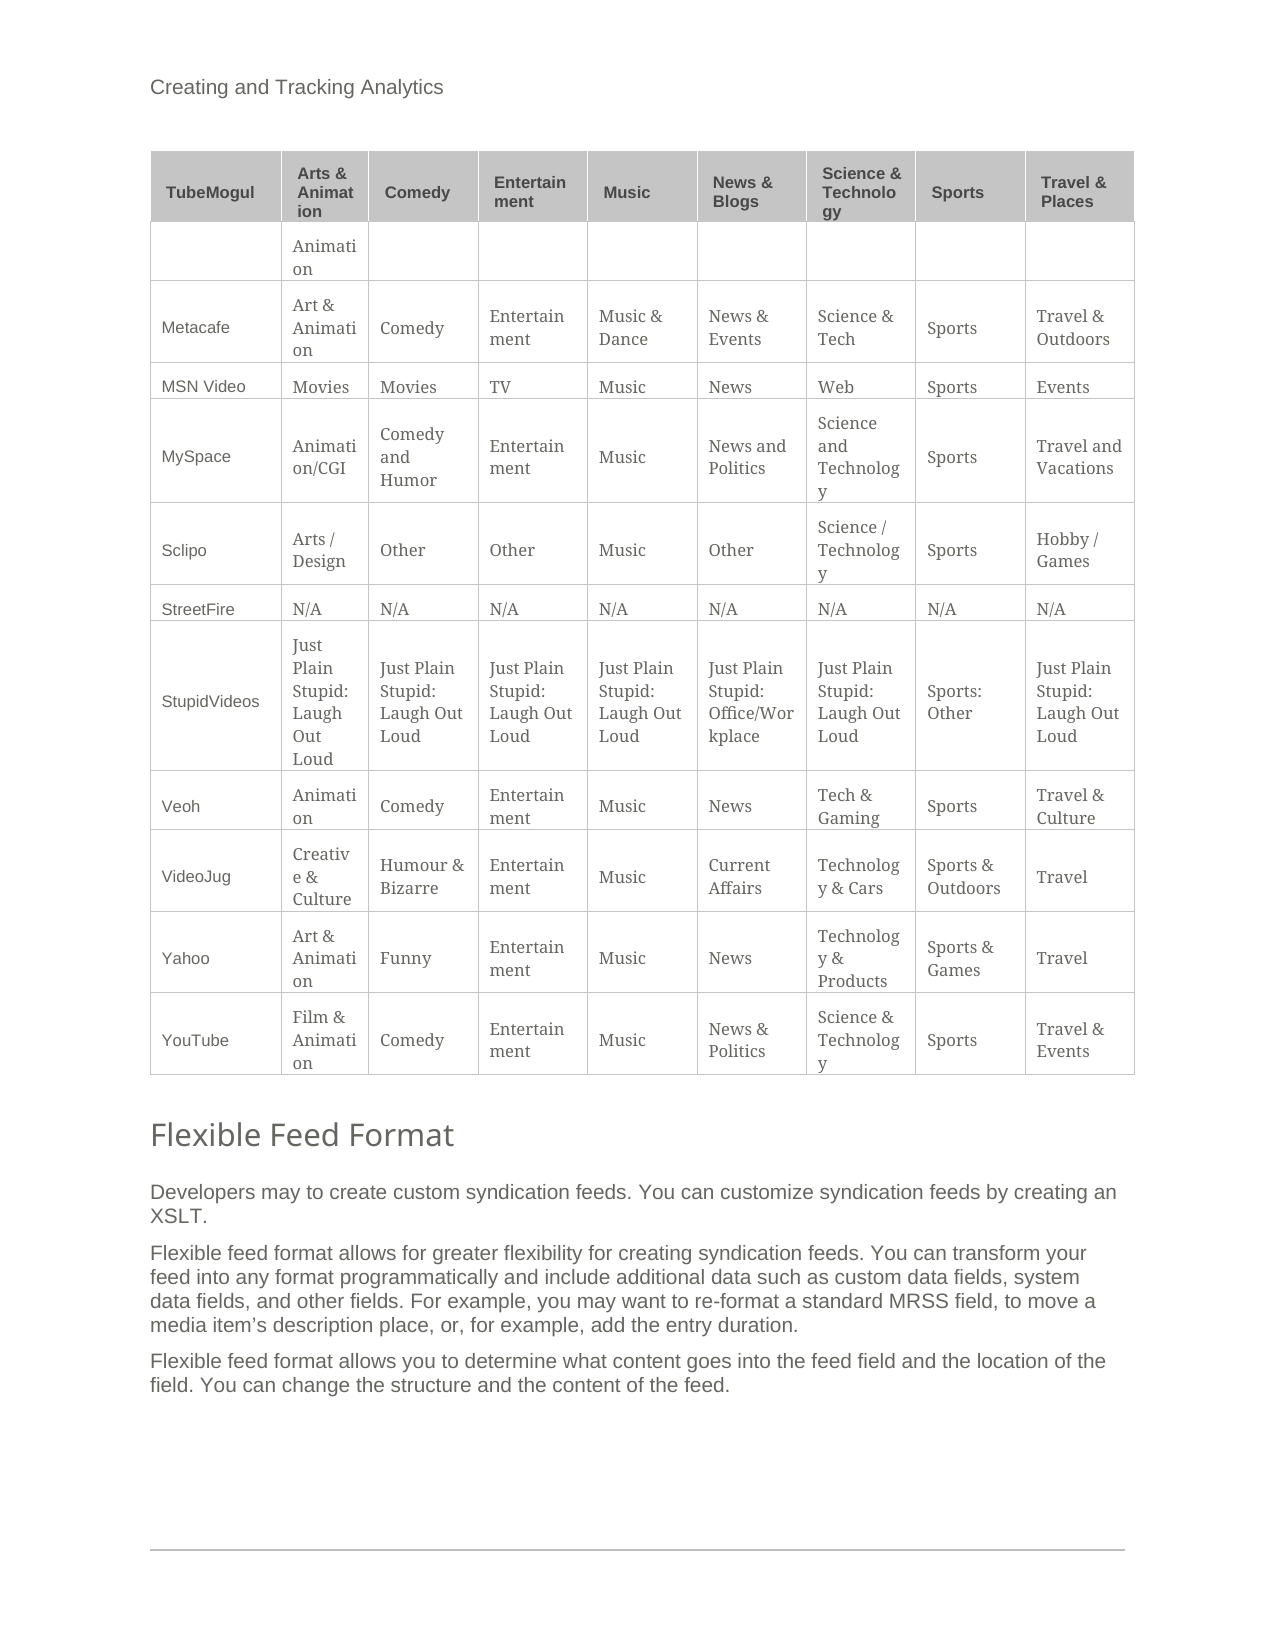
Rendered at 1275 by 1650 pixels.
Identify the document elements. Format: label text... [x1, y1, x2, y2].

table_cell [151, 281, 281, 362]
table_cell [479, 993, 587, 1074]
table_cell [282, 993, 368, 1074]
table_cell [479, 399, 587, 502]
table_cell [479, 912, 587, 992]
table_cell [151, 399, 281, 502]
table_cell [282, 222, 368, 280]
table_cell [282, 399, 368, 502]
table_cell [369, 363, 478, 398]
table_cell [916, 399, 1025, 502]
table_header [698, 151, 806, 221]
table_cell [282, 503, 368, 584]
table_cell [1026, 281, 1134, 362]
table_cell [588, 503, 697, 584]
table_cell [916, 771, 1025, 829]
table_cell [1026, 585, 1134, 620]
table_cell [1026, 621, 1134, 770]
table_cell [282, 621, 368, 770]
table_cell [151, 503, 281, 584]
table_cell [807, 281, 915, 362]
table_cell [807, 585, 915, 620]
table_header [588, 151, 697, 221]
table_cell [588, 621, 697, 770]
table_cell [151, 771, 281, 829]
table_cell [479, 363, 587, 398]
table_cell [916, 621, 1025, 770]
subtitle Flexible Feed Format [150, 1112, 1125, 1155]
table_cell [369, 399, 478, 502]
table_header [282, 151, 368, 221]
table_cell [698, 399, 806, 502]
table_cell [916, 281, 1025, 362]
text Flexible feed format allows for greater flexibility for creating syndication feeds. You can transform your feed into any format programmatically and include additional data such as custom data fields, system data fields, and other fields. For example, you may want to re-format a standard MRSS field, to move a media item’s description place, or, for example, add the entry duration. [150, 1241, 1125, 1336]
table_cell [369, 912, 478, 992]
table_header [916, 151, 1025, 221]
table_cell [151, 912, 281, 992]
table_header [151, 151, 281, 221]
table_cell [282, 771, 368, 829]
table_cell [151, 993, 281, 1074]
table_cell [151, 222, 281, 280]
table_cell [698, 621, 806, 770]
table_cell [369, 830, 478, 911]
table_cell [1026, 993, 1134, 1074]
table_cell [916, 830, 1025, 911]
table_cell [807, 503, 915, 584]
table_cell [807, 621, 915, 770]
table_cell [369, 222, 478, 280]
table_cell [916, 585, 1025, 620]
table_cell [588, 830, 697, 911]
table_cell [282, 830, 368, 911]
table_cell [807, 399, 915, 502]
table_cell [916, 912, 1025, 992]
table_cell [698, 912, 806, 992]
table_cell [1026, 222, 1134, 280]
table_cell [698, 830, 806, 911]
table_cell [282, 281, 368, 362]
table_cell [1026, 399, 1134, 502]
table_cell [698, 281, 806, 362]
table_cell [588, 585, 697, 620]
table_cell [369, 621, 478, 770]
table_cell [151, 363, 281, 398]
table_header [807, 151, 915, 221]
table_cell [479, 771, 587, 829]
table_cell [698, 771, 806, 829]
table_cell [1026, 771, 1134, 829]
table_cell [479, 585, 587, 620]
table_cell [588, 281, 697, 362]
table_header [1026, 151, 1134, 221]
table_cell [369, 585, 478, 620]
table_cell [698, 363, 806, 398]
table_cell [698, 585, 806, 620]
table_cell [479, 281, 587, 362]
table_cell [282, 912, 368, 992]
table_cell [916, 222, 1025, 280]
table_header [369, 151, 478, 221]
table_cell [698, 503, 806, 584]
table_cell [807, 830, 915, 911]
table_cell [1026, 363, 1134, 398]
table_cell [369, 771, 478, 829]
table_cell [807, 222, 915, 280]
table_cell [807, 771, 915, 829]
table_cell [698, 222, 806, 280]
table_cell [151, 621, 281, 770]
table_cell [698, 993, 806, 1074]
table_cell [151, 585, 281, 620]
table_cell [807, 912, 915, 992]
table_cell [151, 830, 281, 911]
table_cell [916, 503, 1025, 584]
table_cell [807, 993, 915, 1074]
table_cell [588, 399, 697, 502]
text Developers may to create custom syndication feeds. You can customize syndication feeds by creating an XSLT. [150, 1180, 1125, 1228]
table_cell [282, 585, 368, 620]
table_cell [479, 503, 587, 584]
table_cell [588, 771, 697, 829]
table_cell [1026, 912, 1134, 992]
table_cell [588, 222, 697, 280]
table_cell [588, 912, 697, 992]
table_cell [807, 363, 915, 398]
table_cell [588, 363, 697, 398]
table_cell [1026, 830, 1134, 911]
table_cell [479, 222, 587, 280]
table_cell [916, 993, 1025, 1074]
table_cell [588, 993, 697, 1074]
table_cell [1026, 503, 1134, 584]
text Flexible feed format allows you to determine what content goes into the feed field and the location of the field. You can change the structure and the content of the feed. [150, 1349, 1125, 1397]
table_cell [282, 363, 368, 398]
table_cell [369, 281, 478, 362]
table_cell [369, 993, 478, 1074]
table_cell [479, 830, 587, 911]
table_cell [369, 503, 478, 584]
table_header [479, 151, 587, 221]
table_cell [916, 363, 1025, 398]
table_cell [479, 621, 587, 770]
